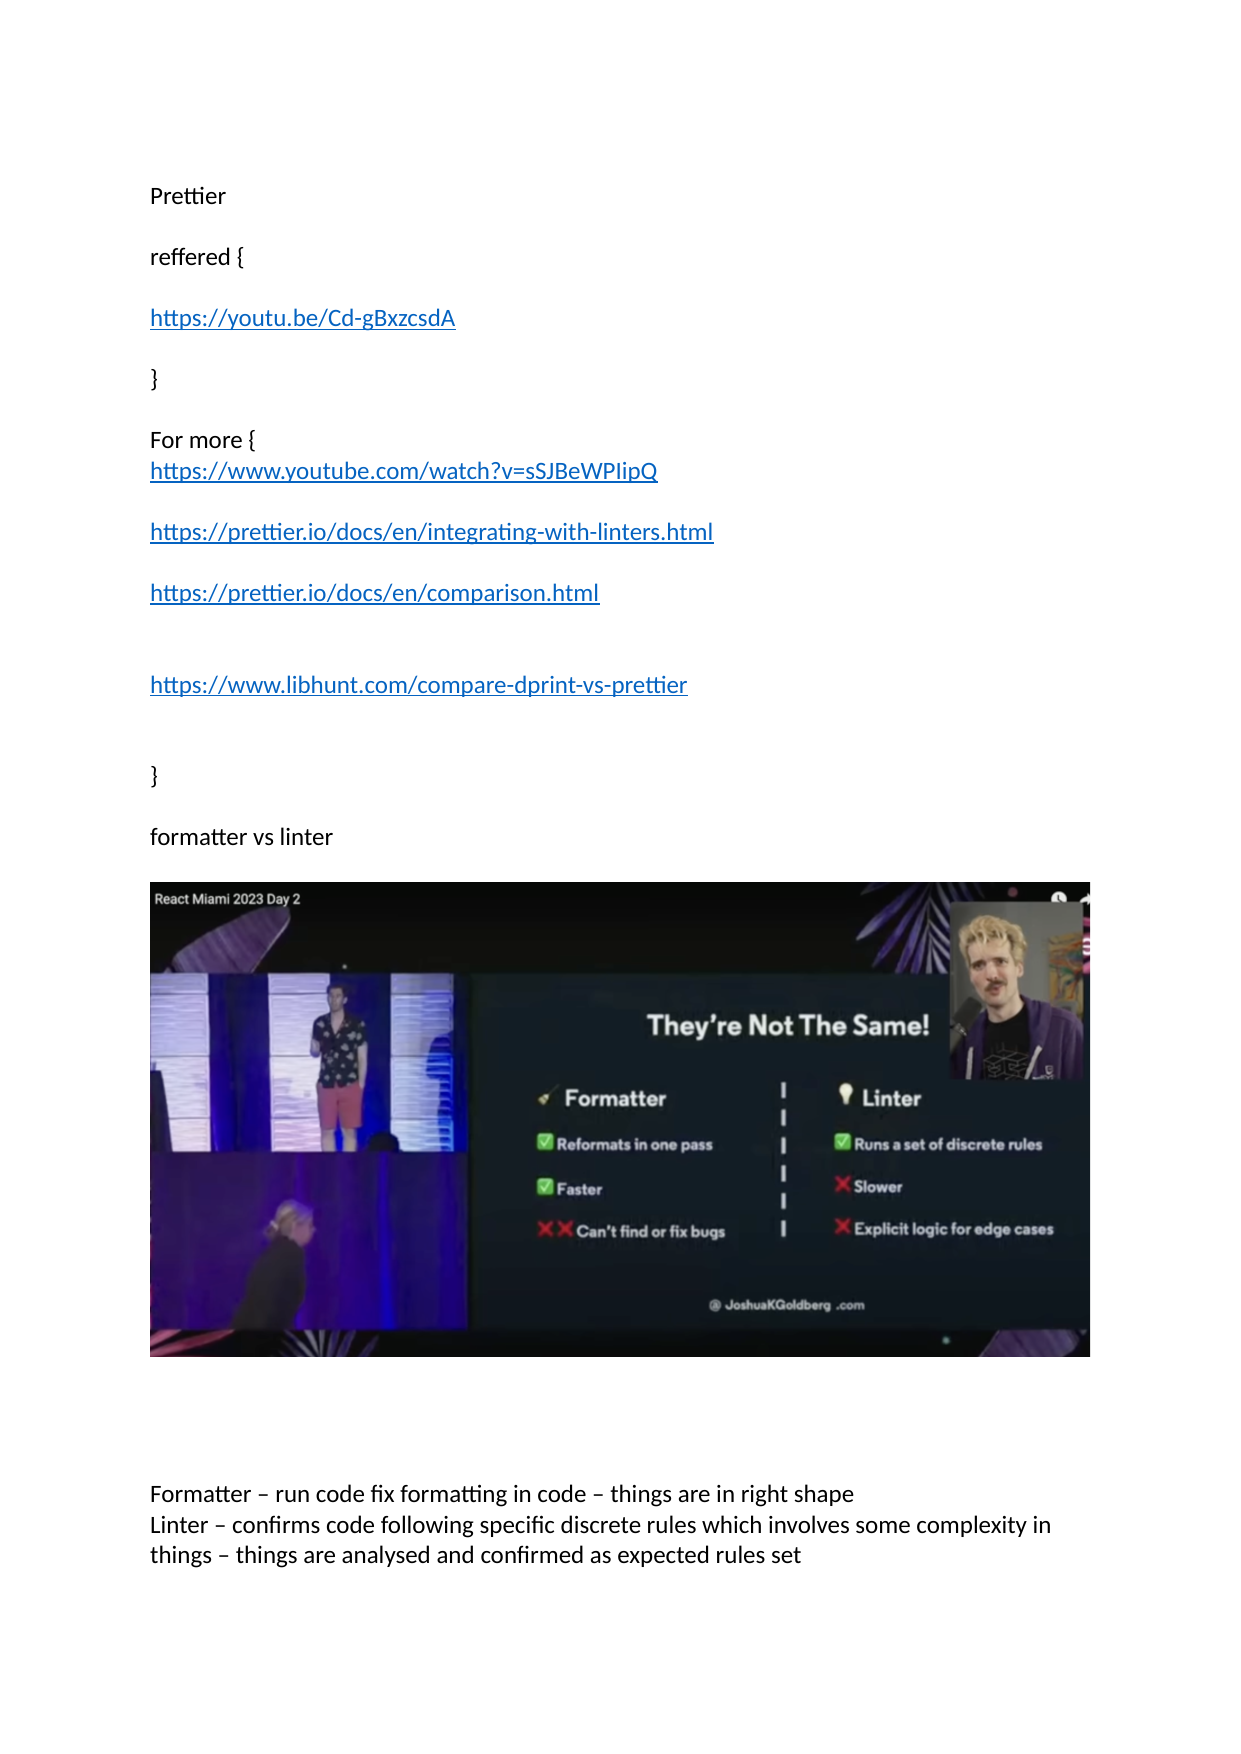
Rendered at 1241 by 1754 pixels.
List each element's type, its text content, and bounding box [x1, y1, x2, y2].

text For more { https://www.youtube.com/watch?v=sSJBeWPIipQ [150, 425, 1090, 516]
text Linter – confirms code following specific discrete rules which involves some complexity in things – things are analysed and confirmed as expected rules set [150, 1509, 1090, 1570]
text Prettier reffered { https://youtu.be/Cd-gBxzcsdA [150, 181, 1090, 333]
picture [150, 882, 1091, 1357]
text https://prettier.io/docs/en/comparison.html [150, 577, 1090, 608]
text Formatter – run code fix formatting in code – things are in right shape [150, 1479, 1090, 1509]
text } formatter vs linter [150, 730, 1090, 882]
text https://www.libhunt.com/compare-dprint-vs-prettier [150, 669, 1090, 699]
text https://prettier.io/docs/en/integrating-with-linters.html [150, 516, 1090, 547]
text } [150, 333, 1090, 394]
